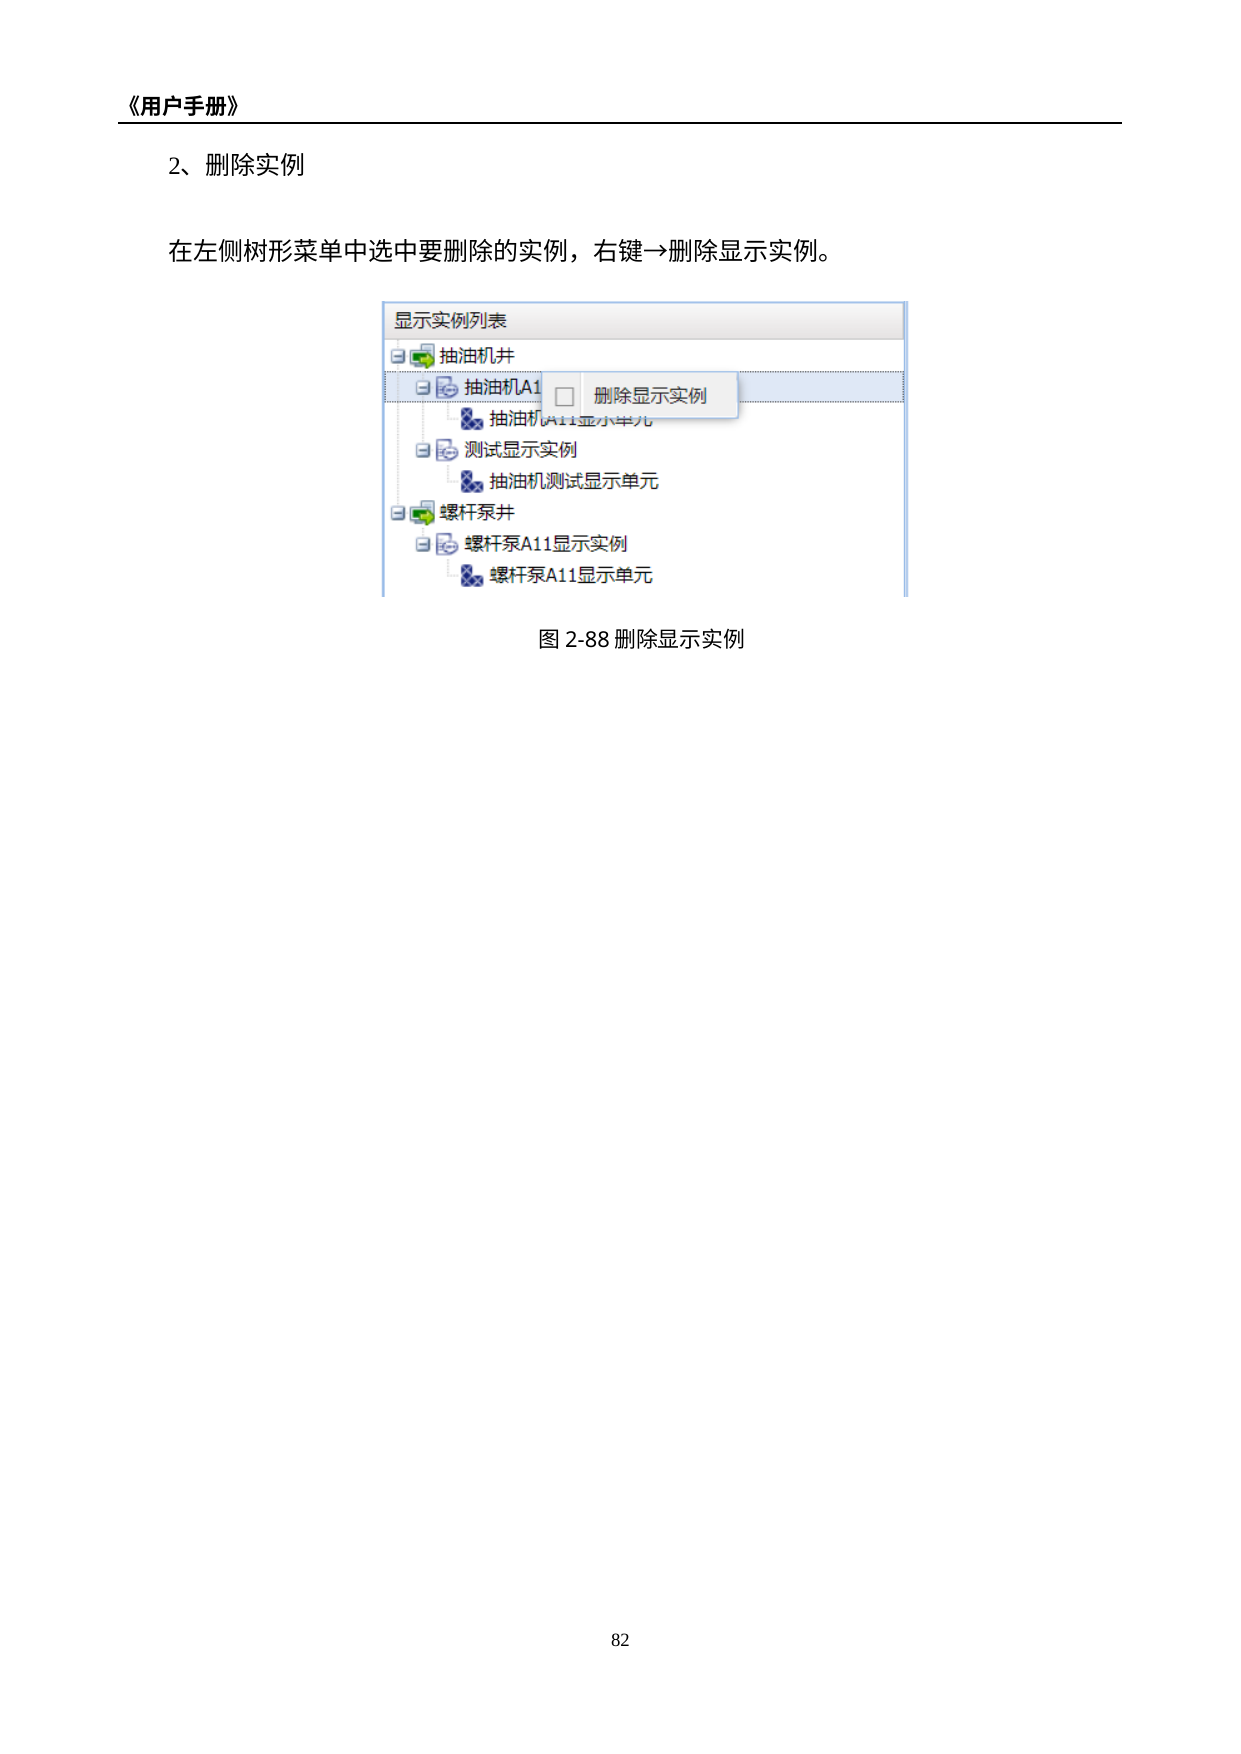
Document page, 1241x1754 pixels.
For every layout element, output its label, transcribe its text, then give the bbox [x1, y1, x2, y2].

text 2、删除实例 [118, 129, 1122, 197]
text 在左侧树形菜单中选中要删除的实例，右键→删除显示实例。 [118, 215, 1122, 283]
text 图2-88删除显示实例 [118, 621, 1122, 655]
picture [381, 301, 909, 597]
